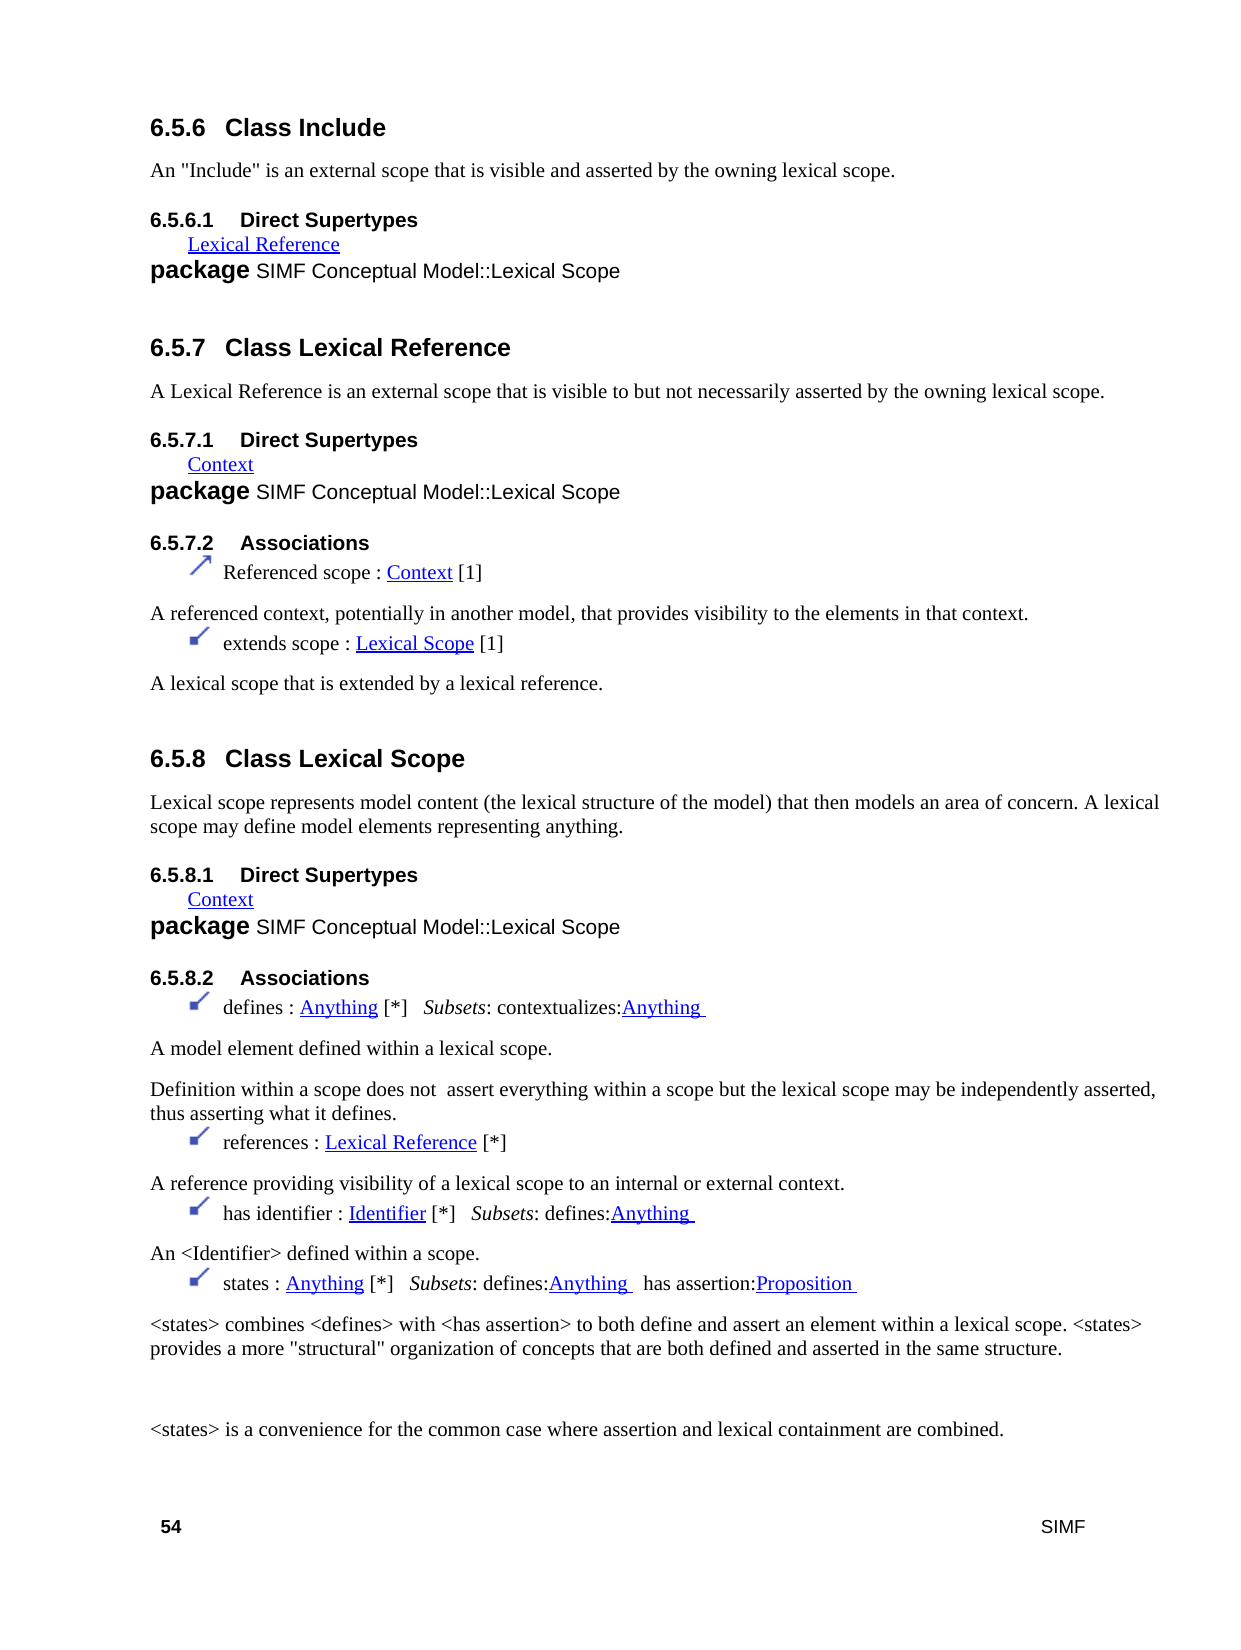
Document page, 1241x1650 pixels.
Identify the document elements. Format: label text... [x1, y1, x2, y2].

text A referenced context, potentially in another model, that provides visibility to the elements in that context. [150, 601, 1165, 625]
text references : Lexical Reference [*] [187, 1125, 1165, 1154]
text Context [187, 887, 1165, 911]
picture [187, 1195, 213, 1220]
text A model element defined within a lexical scope. [150, 1036, 1165, 1060]
text A lexical scope that is extended by a lexical reference. [150, 671, 1165, 695]
text defines : Anything [*] Subsets: contextualizes:Anything [187, 989, 1165, 1019]
text package SIMF Conceptual Model::Lexical Scope [150, 911, 1165, 940]
subtitle Class Lexical Reference [150, 333, 1165, 362]
picture [187, 1265, 213, 1291]
picture [187, 989, 213, 1015]
text Definition within a scope does not assert everything within a scope but the lexical scope may be independently asserted, thus asserting what it defines. [150, 1077, 1165, 1125]
text <states> is a convenience for the common case where assertion and lexical containment are combined. [150, 1417, 1165, 1441]
picture [187, 1124, 213, 1150]
text has identifier : Identifier [*] Subsets: defines:Anything [187, 1195, 1165, 1224]
text Lexical Reference [187, 231, 1165, 256]
text extends scope : Lexical Scope [1] [187, 625, 1165, 654]
text states : Anything [*] Subsets: defines:Anything has assertion:Proposition [187, 1265, 1165, 1295]
subtitle Class Include [150, 112, 1165, 141]
subtitle Class Lexical Scope [150, 744, 1165, 773]
picture [187, 554, 213, 580]
subtitle Associations [150, 531, 1165, 554]
subtitle Direct Supertypes [150, 428, 1165, 452]
text An "Include" is an external scope that is visible and asserted by the owning lexical scope. [150, 158, 1165, 182]
text package SIMF Conceptual Model::Lexical Scope [150, 476, 1165, 505]
subtitle Direct Supertypes [150, 863, 1165, 887]
text Lexical scope represents model content (the lexical structure of the model) that then models an area of concern. A lexical scope may define model elements representing anything. [150, 790, 1165, 838]
text An <Identifier> defined within a scope. [150, 1241, 1165, 1265]
text Referenced scope : Context [1] [187, 554, 1165, 584]
text Context [187, 452, 1165, 476]
subtitle Direct Supertypes [150, 207, 1165, 231]
text <states> combines <defines> with <has assertion> to both define and assert an element within a lexical scope. <states> provides a more "structural" organization of concepts that are both defined and asserted in the same structure. [150, 1312, 1165, 1360]
text A reference providing visibility of a lexical scope to an internal or external context. [150, 1171, 1165, 1195]
subtitle Associations [150, 966, 1165, 989]
text package SIMF Conceptual Model::Lexical Scope [150, 256, 1165, 284]
picture [187, 625, 213, 650]
text A Lexical Reference is an external scope that is visible to but not necessarily asserted by the owning lexical scope. [150, 379, 1165, 403]
